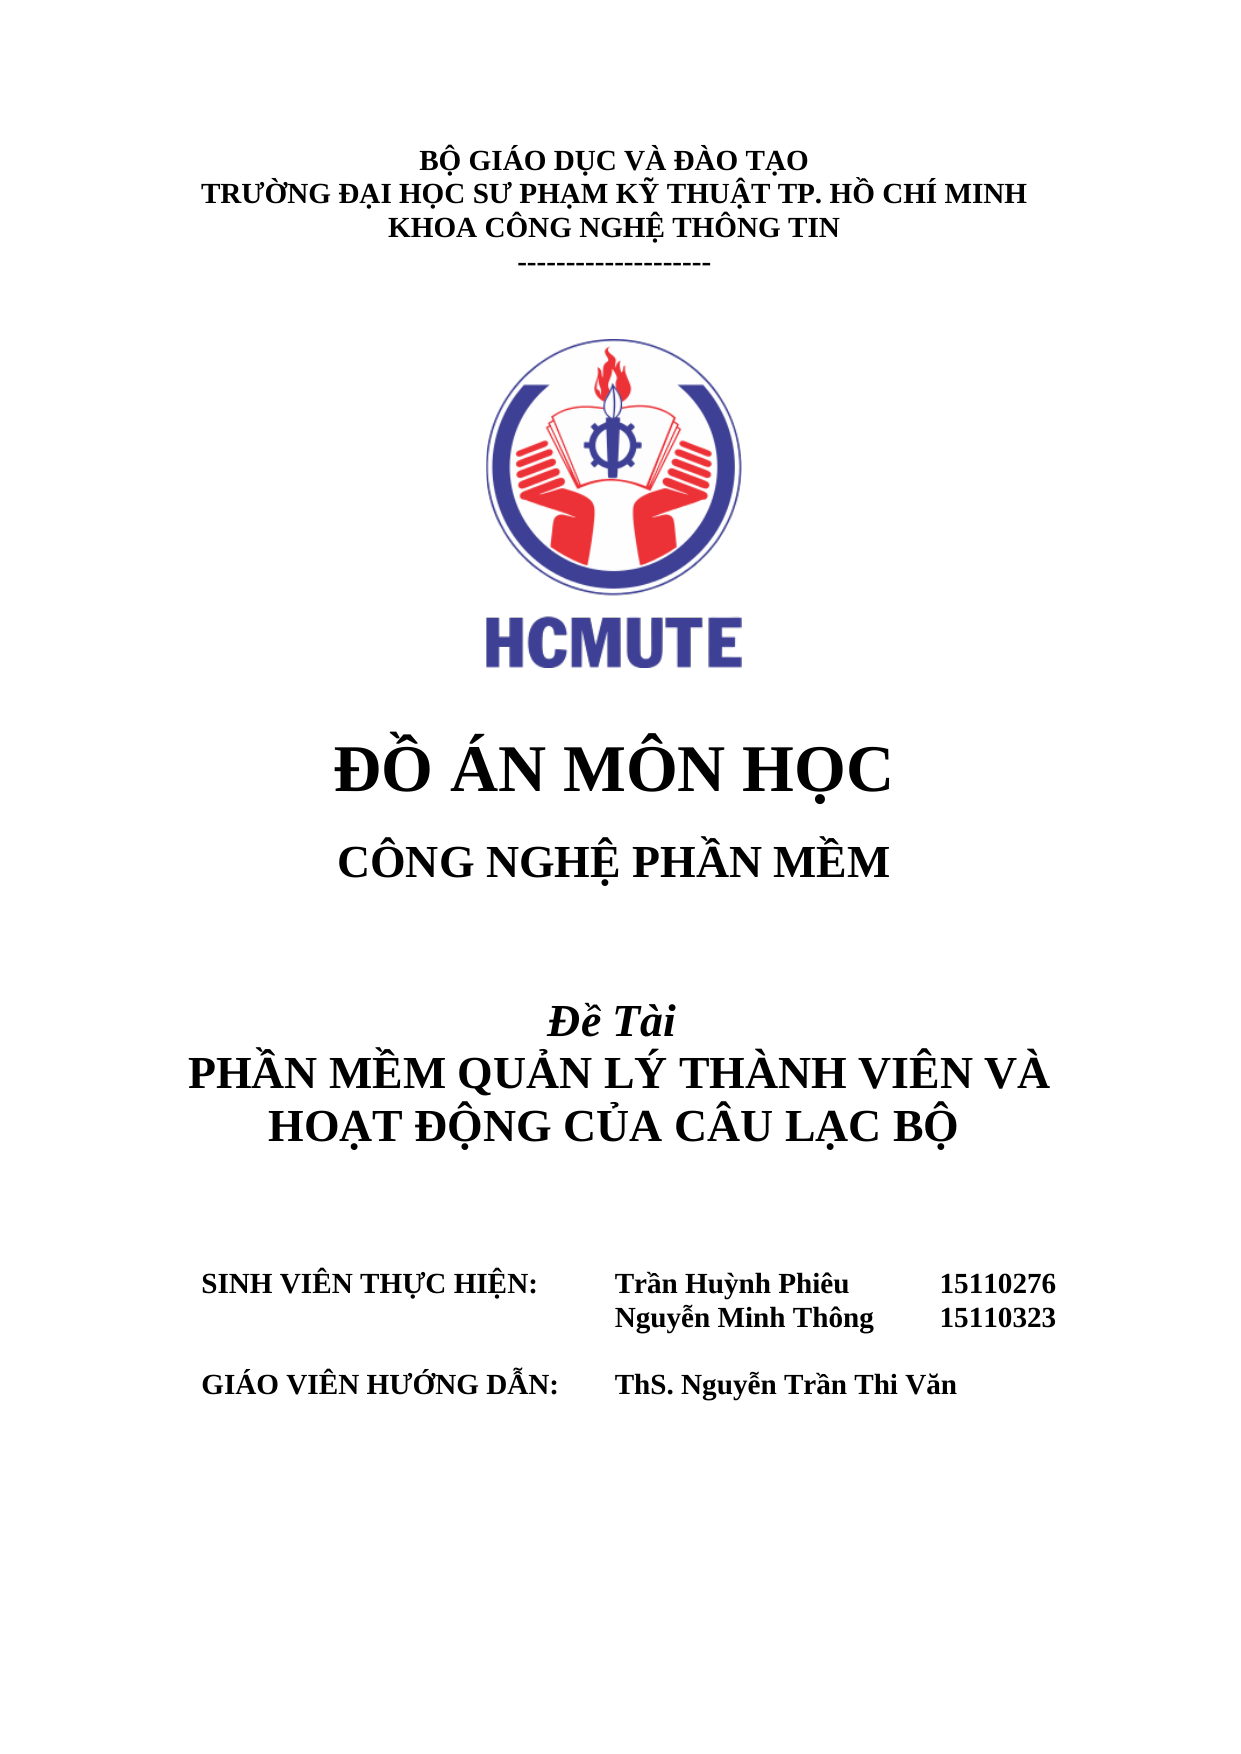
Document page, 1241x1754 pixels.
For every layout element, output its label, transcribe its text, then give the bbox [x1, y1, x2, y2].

subtitle ĐỒ ÁN MÔN HỌC [112, 729, 1116, 806]
text TRƯỜNG ĐẠI HỌC SƯ PHẠM KỸ THUẬT TP. HỒ CHÍ MINH [112, 177, 1116, 210]
text Đề Tài [112, 993, 1116, 1046]
text PHẦN MỀM QUẢN LÝ THÀNH VIÊN VÀ HOẠT ĐỘNG CỦA CÂU LẠC BỘ [112, 1046, 1116, 1151]
text CÔNG NGHỆ PHẦN MỀM [112, 835, 1116, 888]
text Nguyễn Minh Thông 15110323 [112, 1300, 1116, 1333]
subtitle -------------------- [112, 244, 1116, 277]
text GIÁO VIÊN HƯỚNG DẪN: ThS. Nguyễn Trần Thi Văn [112, 1367, 1116, 1401]
text BỘ GIÁO DỤC VÀ ĐÀO TẠO [112, 143, 1116, 177]
subtitle KHOA CÔNG NGHỆ THÔNG TIN [112, 210, 1116, 244]
text SINH VIÊN THỰC HIỆN: Trần Huỳnh Phiêu 15110276 [112, 1266, 1116, 1300]
picture [486, 339, 742, 668]
